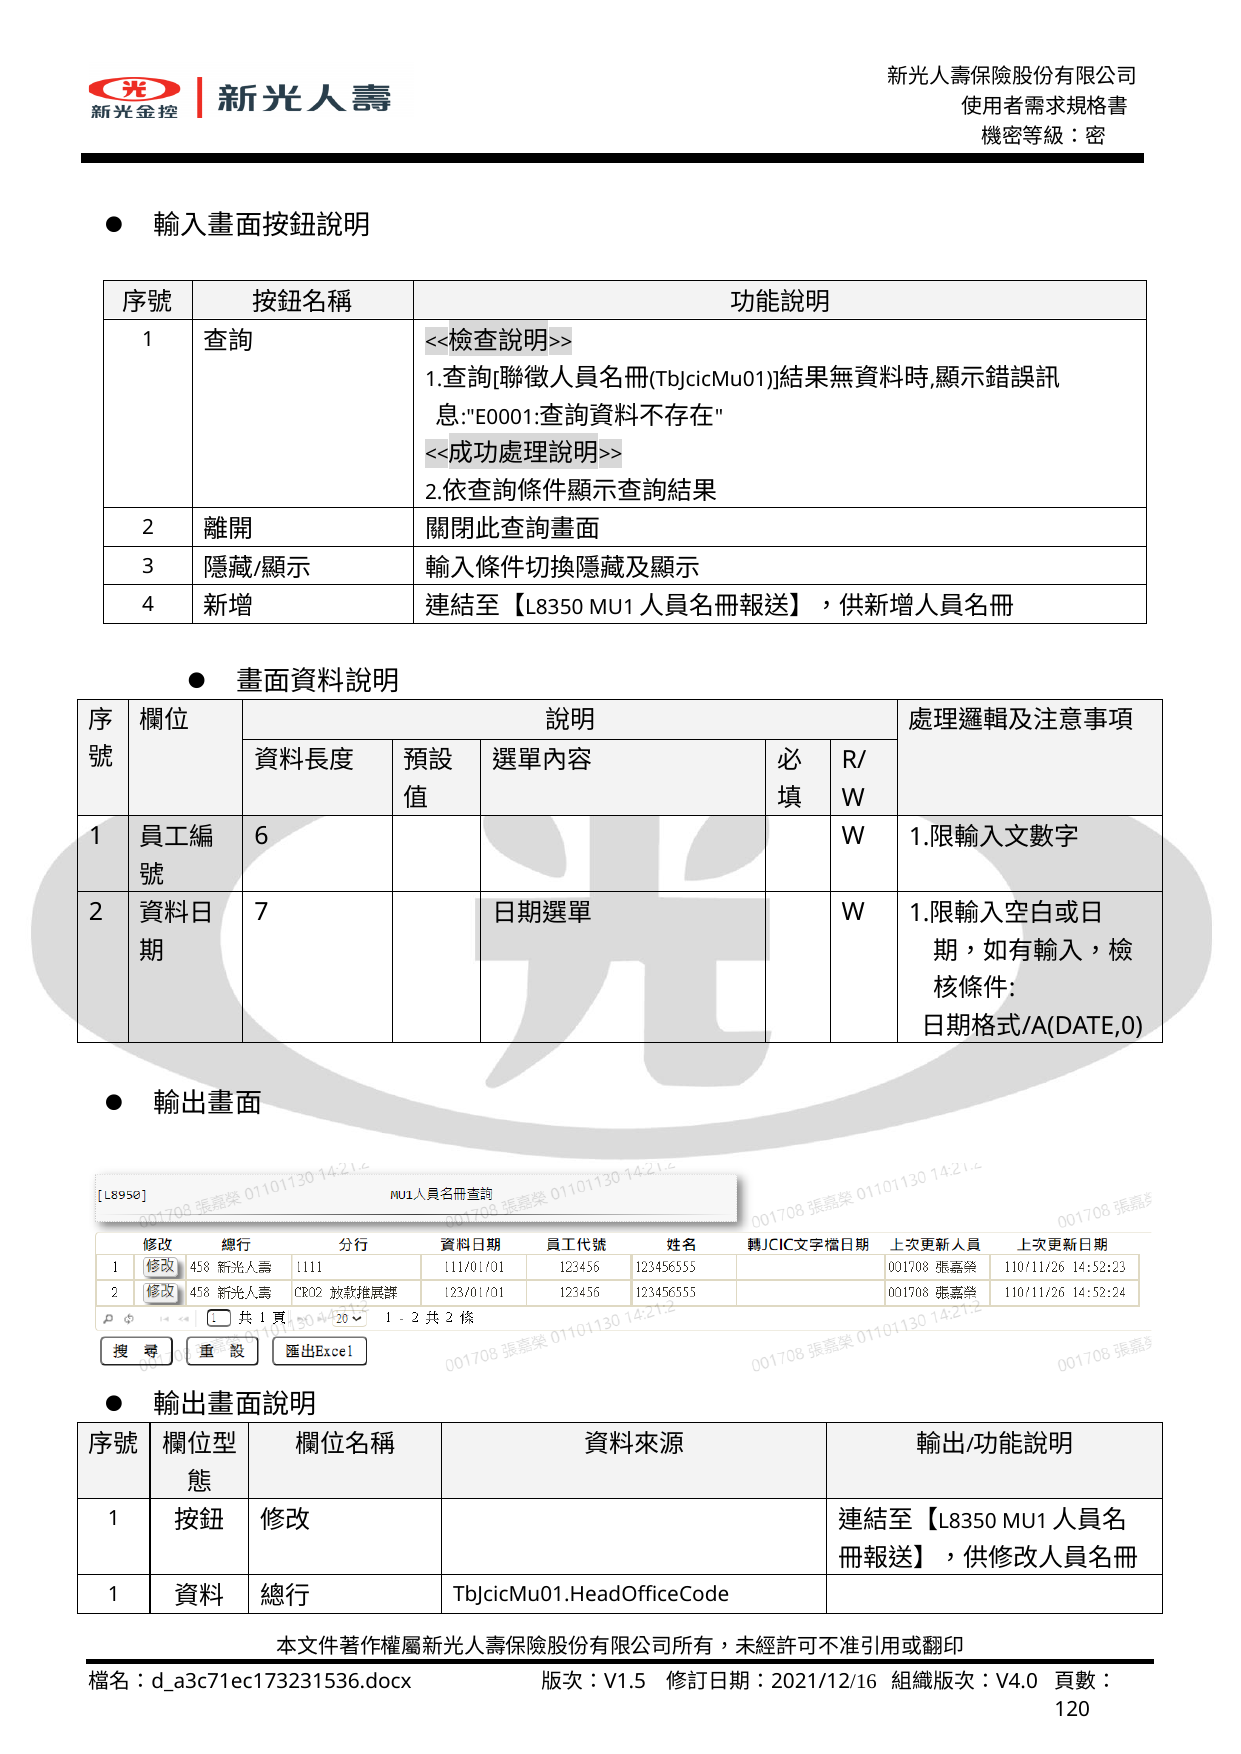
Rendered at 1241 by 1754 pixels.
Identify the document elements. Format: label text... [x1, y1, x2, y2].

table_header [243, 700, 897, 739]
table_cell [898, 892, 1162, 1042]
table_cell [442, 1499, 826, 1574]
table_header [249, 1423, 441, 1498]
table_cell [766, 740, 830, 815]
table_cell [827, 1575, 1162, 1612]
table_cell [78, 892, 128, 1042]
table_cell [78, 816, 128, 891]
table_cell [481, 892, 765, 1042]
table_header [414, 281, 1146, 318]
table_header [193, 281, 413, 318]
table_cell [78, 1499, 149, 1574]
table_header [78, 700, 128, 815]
list 輸出畫面說明 [103, 1382, 1152, 1422]
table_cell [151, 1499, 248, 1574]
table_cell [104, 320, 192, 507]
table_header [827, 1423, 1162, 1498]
list 輸入畫面按鈕說明 [103, 203, 1152, 242]
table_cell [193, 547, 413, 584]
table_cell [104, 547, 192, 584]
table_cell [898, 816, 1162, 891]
picture [88, 61, 414, 118]
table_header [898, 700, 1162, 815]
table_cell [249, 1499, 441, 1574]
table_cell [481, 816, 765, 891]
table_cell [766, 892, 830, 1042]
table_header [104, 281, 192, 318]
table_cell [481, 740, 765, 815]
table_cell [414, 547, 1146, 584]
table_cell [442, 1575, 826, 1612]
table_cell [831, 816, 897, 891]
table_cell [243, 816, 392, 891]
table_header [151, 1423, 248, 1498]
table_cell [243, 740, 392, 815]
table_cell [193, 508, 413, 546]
picture [25, 713, 1215, 1377]
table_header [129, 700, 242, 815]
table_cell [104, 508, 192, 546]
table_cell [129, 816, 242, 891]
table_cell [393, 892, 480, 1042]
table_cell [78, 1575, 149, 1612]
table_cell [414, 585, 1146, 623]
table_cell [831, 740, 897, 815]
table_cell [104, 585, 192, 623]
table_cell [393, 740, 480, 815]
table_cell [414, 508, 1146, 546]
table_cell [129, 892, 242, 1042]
list 畫面資料說明 [186, 661, 1152, 699]
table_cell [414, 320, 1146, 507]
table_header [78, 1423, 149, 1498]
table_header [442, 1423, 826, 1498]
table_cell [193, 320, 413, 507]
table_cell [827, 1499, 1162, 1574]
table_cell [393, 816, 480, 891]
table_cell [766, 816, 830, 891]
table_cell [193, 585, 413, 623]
list 輸出畫面 [103, 1081, 1152, 1120]
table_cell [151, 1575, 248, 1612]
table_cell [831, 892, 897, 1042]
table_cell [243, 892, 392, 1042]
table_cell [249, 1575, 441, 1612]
